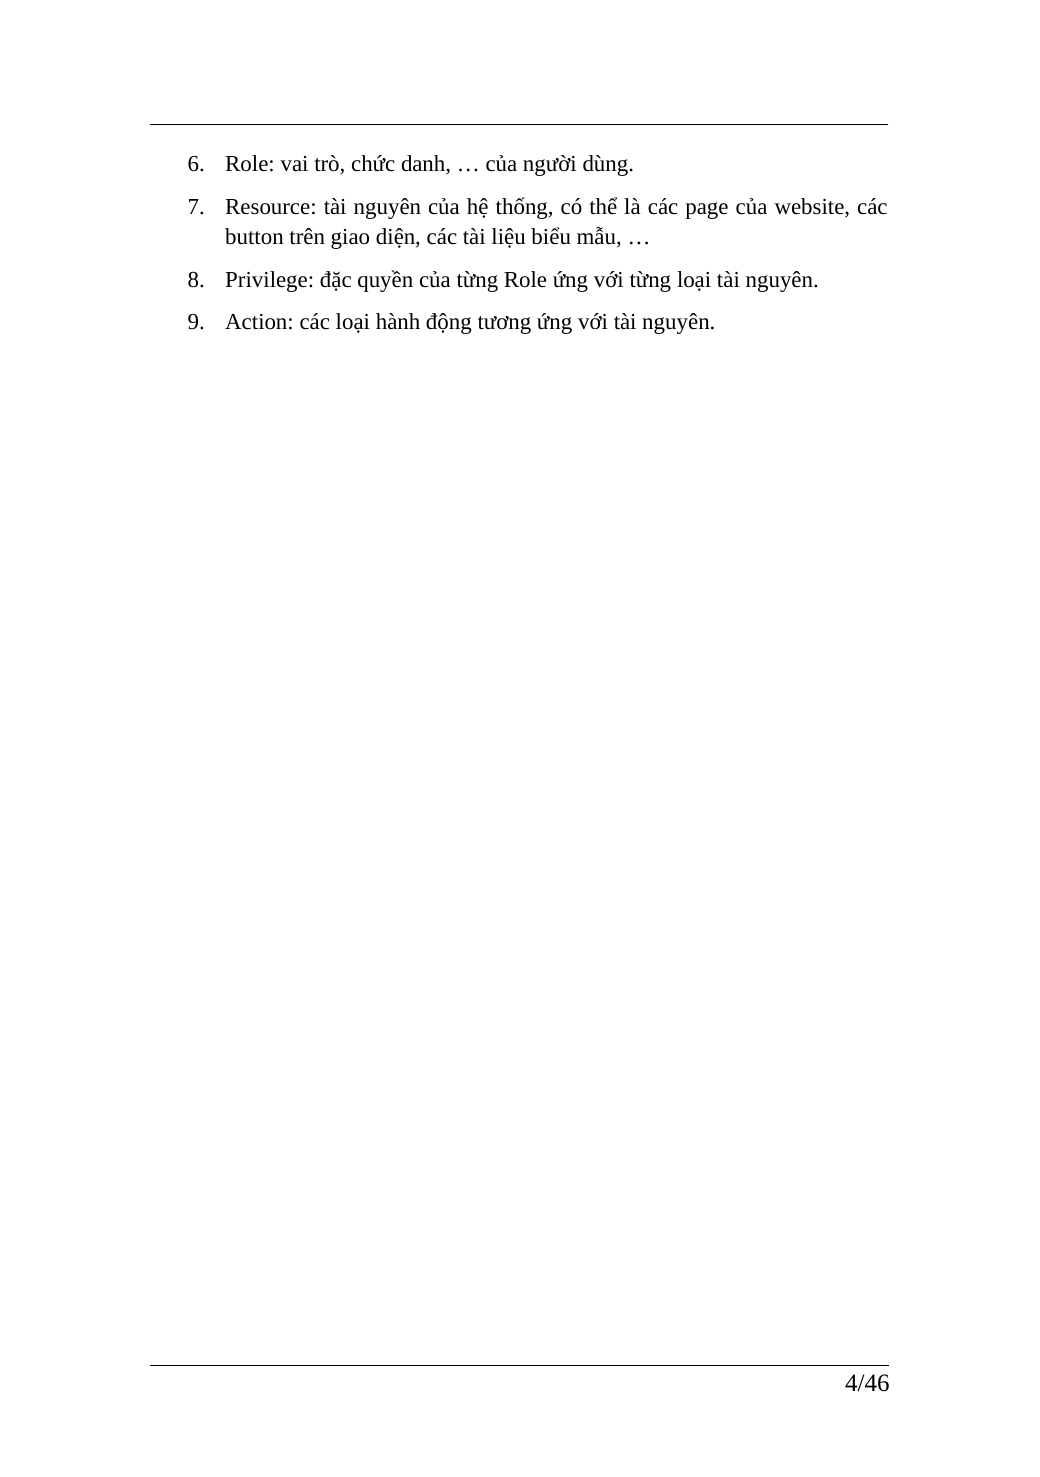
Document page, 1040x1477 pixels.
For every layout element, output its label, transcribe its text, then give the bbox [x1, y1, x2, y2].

list Action: các loại hành động tương ứng với tài nguyên. [187, 308, 889, 335]
list Resource: tài nguyên của hệ thống, có thể là các page của website, các button trên giao diện, các tài liệu biểu mẫu, … [187, 193, 889, 249]
list Privilege: đặc quyền của từng Role ứng với từng loại tài nguyên. [187, 266, 889, 292]
list Role: vai trò, chức danh, … của người dùng. [187, 150, 889, 176]
